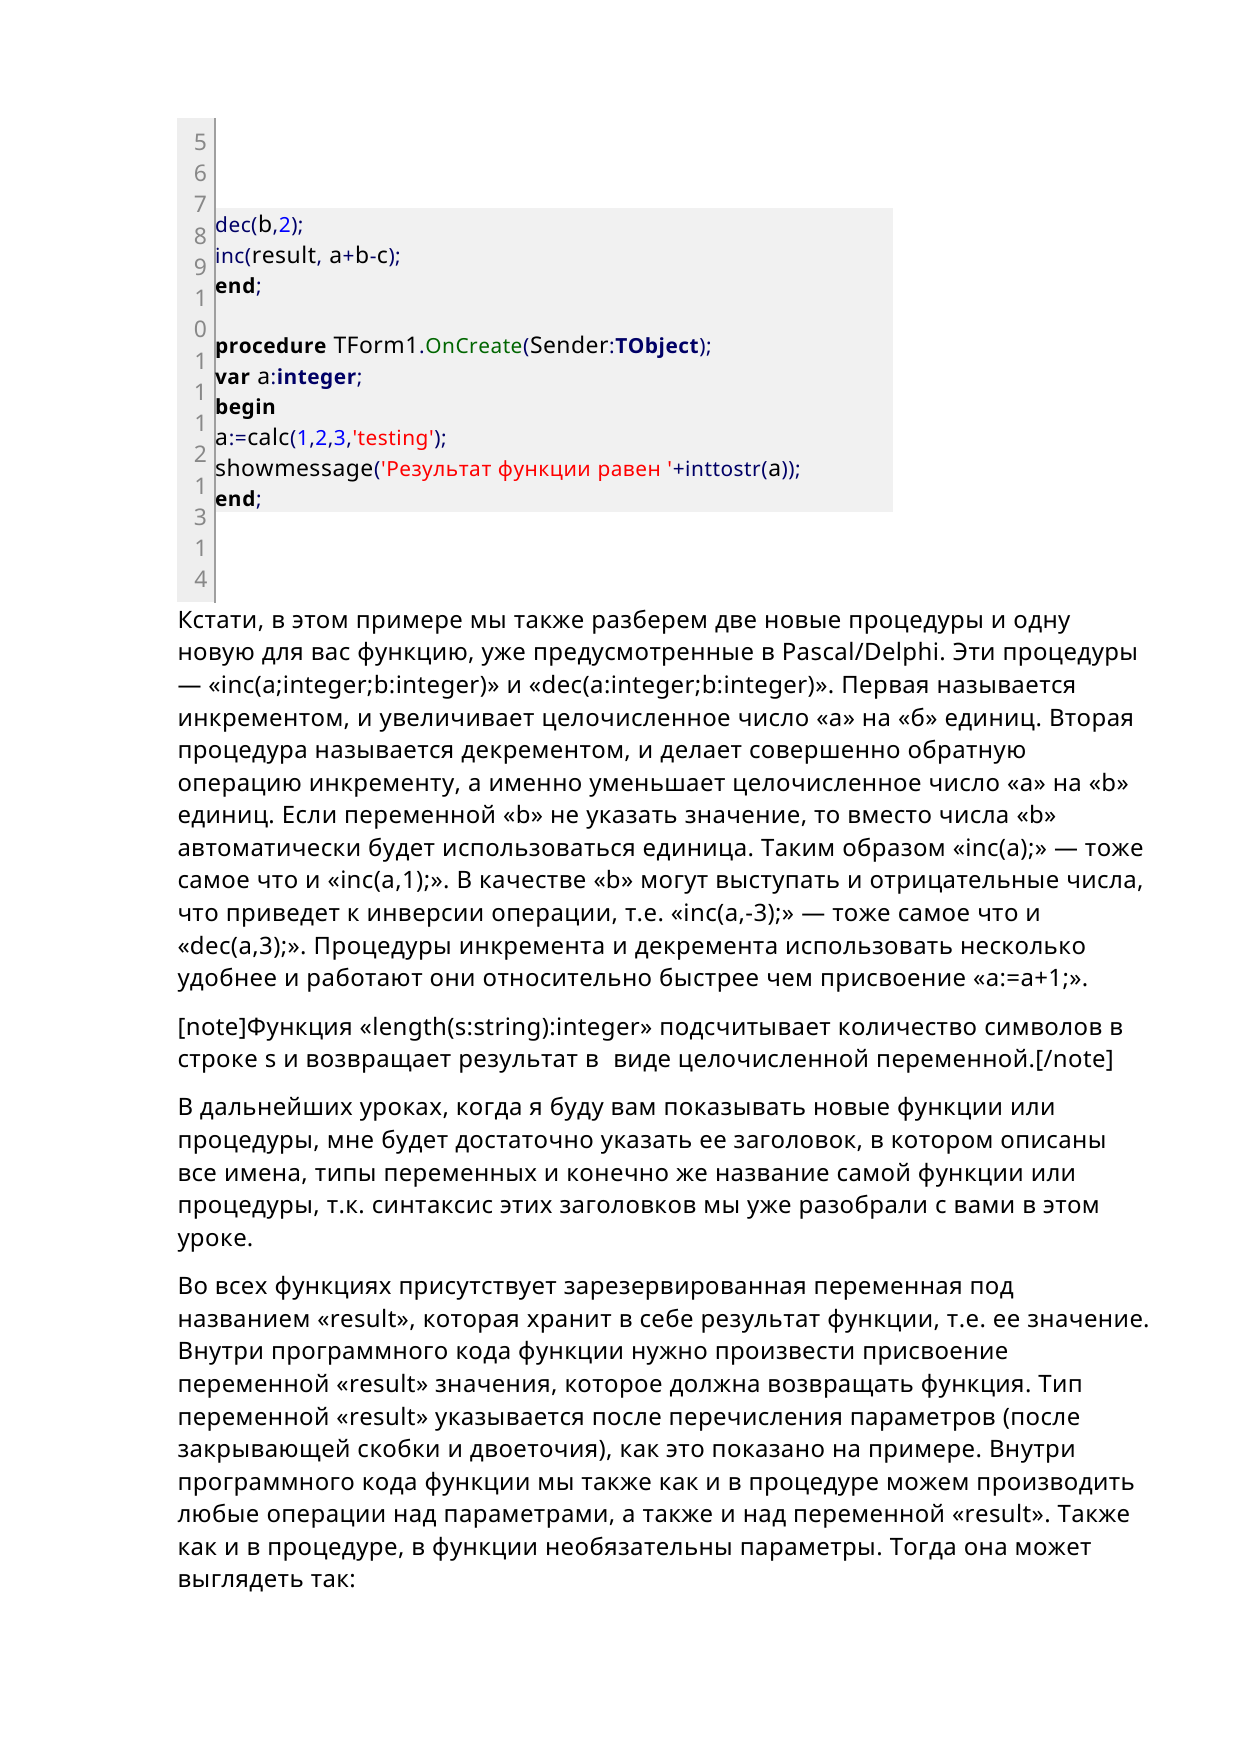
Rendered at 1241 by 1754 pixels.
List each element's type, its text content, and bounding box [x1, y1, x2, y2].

text [note]Функция «length(s:string):integer» подсчитывает количество символов в строке s и возвращает результат в виде целочисленной переменной.[/note] [177, 1009, 1152, 1074]
text Кстати, в этом примере мы также разберем две новые процедуры и одну новую для вас функцию, уже предусмотренные в Pascal/Delphi. Эти процедуры — «inc(a;integer;b:integer)» и «dec(a:integer;b:integer)». Первая называется инкрементом, и увеличивает целочисленное число «a» на «б» единиц. Вторая процедура называется декрементом, и делает совершенно обратную операцию инкременту, а именно уменьшает целочисленное число «a» на «b» единиц. Если переменной «b» не указать значение, то вместо числа «b» автоматически будет использоваться единица. Таким образом «inc(a);» — тоже самое что и «inc(a,1);». В качестве «b» могут выступать и отрицательные числа, что приведет к инверсии операции, т.е. «inc(a,-3);» — тоже самое что и «dec(a,3);». Процедуры инкремента и декремента использовать несколько удобнее и работают они относительно быстрее чем присвоение «a:=a+1;». [177, 602, 1152, 994]
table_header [216, 118, 894, 602]
text Во всех функциях присутствует зарезервированная переменная под названием «result», которая хранит в себе результат функции, т.е. ее значение. Внутри программного кода функции нужно произвести присвоение переменной «result» значения, которое должна возвращать функция. Тип переменной «result» указывается после перечисления параметров (после закрывающей скобки и двоеточия), как это показано на примере. Внутри программного кода функции мы также как и в процедуре можем производить любые операции над параметрами, а также и над переменной «result». Также как и в процедуре, в функции необязательны параметры. Тогда она может выглядеть так: [177, 1269, 1152, 1595]
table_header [177, 118, 214, 602]
text В дальнейших уроках, когда я буду вам показывать новые функции или процедуры, мне будет достаточно указать ее заголовок, в котором описаны все имена, типы переменных и конечно же название самой функции или процедуры, т.к. синтаксис этих заголовков мы уже разобрали с вами в этом уроке. [177, 1090, 1152, 1253]
